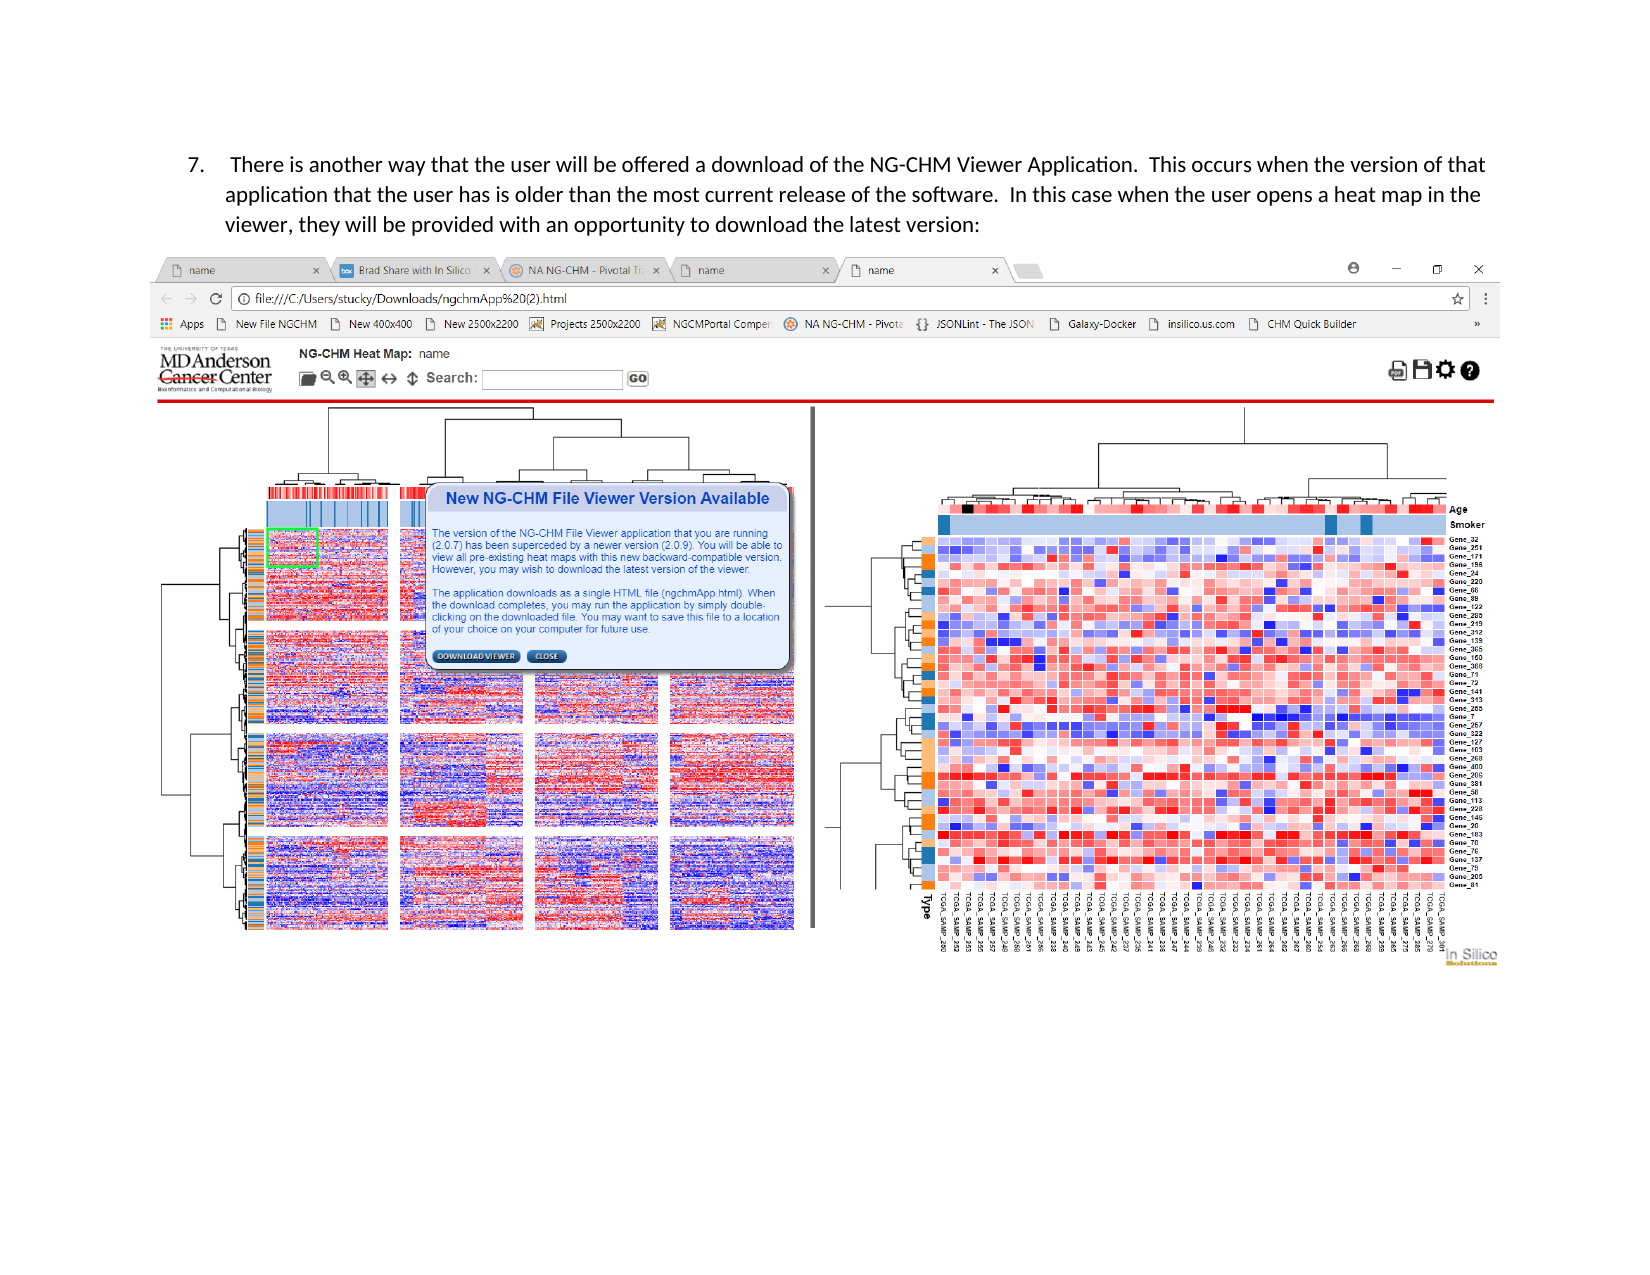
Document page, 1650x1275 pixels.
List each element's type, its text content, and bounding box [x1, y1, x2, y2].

list There is another way that the user will be offered a download of the NG-CHM Viewer Application. This occurs when the version of that application that the user has is older than the most current release of the software. In this case when the user opens a heat map in the viewer, they will be provided with an opportunity to download the latest version: [187, 150, 1500, 238]
picture [150, 257, 1500, 982]
